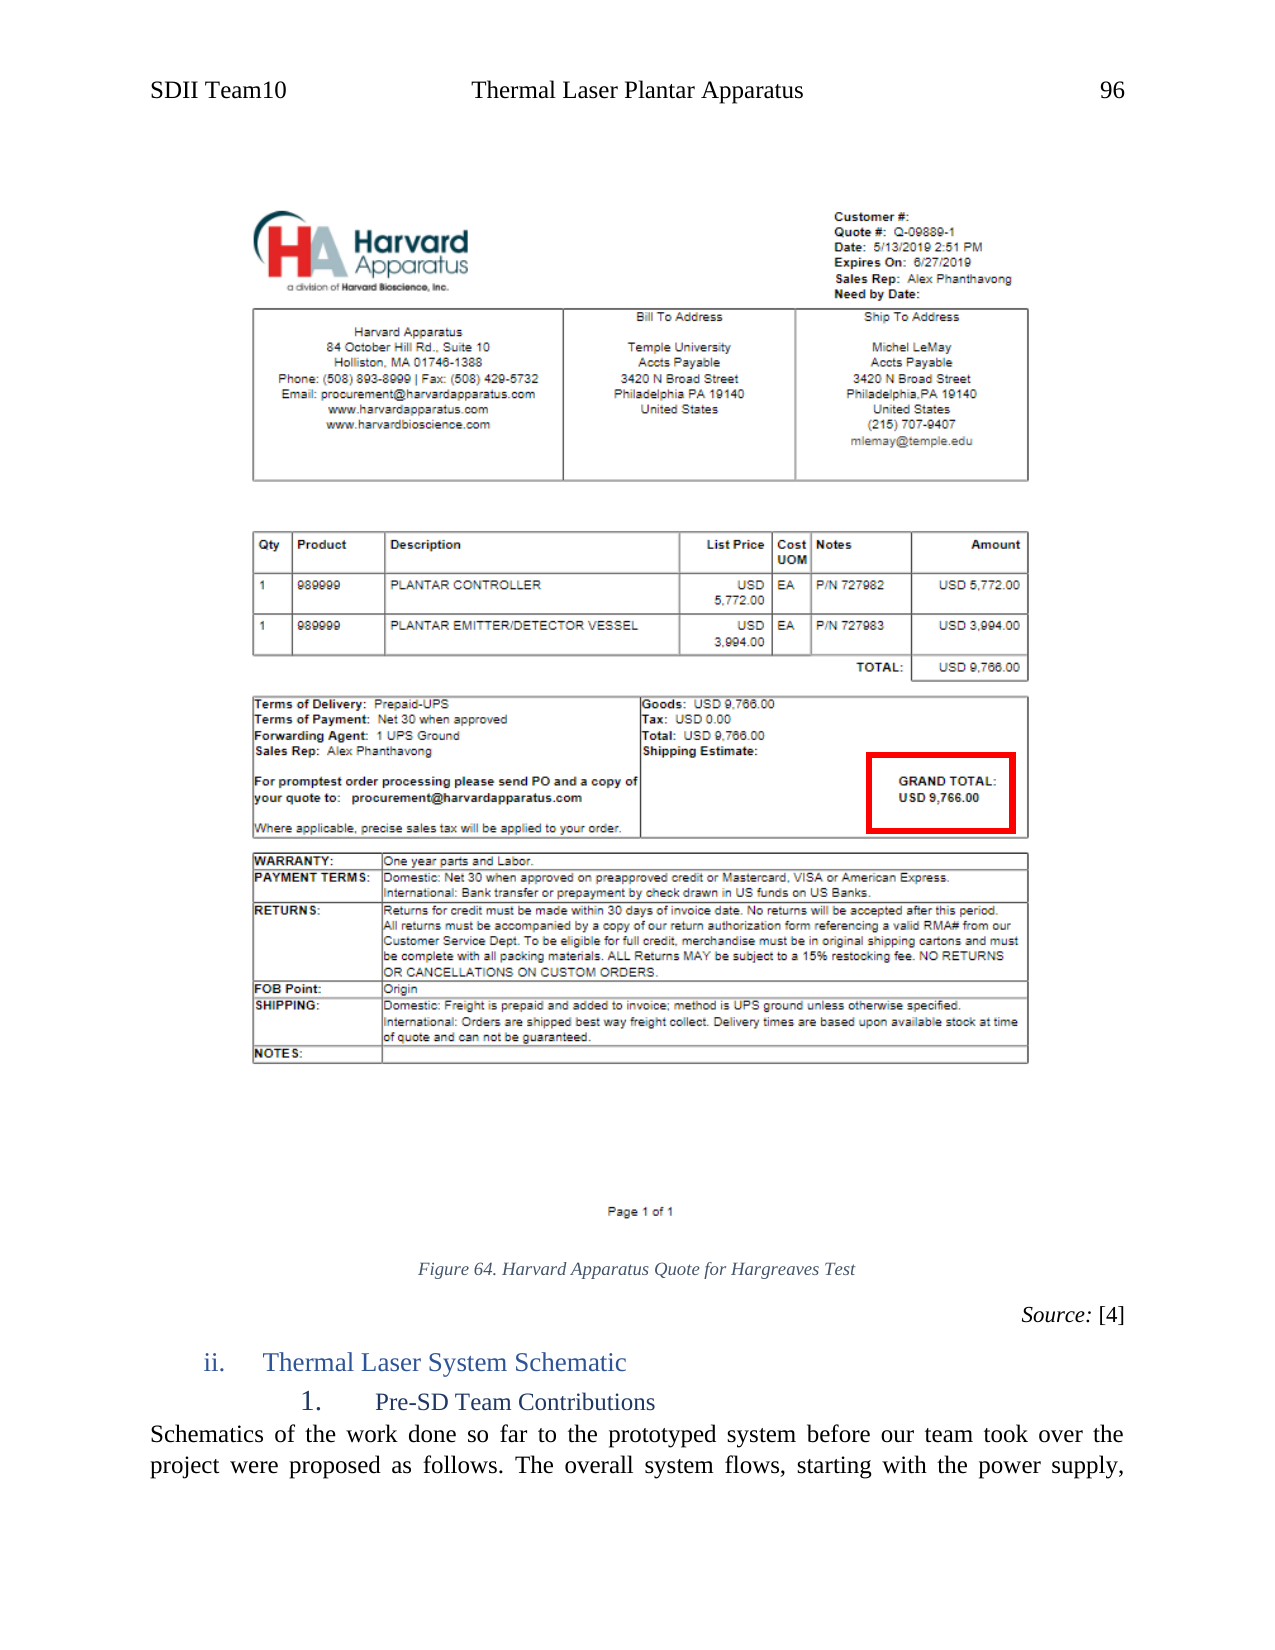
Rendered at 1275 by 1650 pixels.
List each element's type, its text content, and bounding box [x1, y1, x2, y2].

picture [207, 150, 1068, 1240]
subtitle Pre-SD Team Contributions [300, 1383, 1125, 1417]
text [150, 1419, 1125, 1479]
subtitle Thermal Laser System Schematic [225, 1346, 1125, 1377]
text Source: [150, 1301, 1125, 1327]
